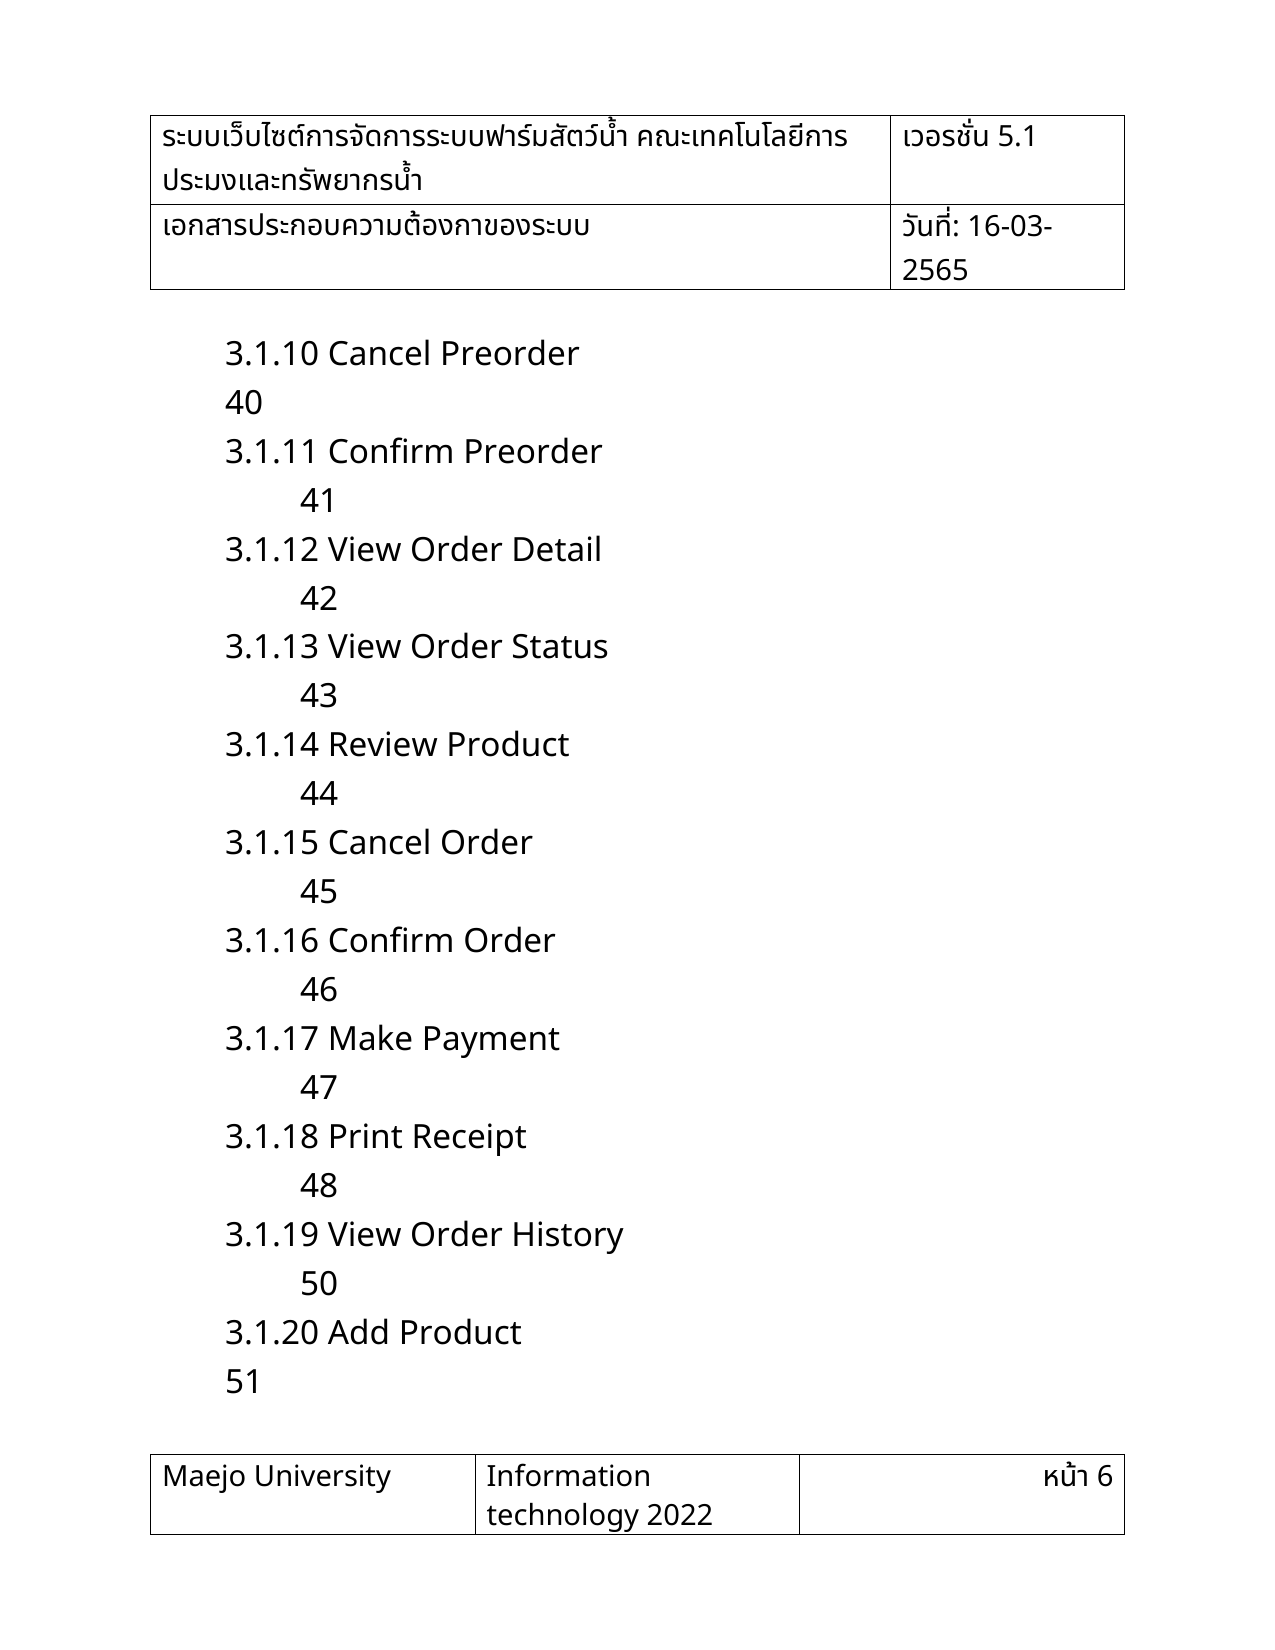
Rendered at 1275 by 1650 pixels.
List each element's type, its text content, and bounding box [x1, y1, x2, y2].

text 3.1.10 Cancel Preorder 40 [150, 329, 1125, 424]
text 3.1.17 Make Payment 47 [150, 1015, 1125, 1109]
text 3.1.13 View Order Status 43 [150, 623, 1125, 718]
text 3.1.19 View Order History 50 [150, 1211, 1125, 1305]
text 3.1.16 Confirm Order 46 [150, 917, 1125, 1011]
text 3.1.11 Confirm Preorder 41 [150, 427, 1125, 522]
text 3.1.15 Cancel Order 45 [150, 819, 1125, 913]
text 3.1.14 Review Product 44 [150, 721, 1125, 816]
text 3.1.18 Print Receipt 48 [150, 1113, 1125, 1207]
text 3.1.20 Add Product 51 [150, 1309, 1125, 1403]
text 3.1.12 View Order Detail 42 [150, 525, 1125, 620]
